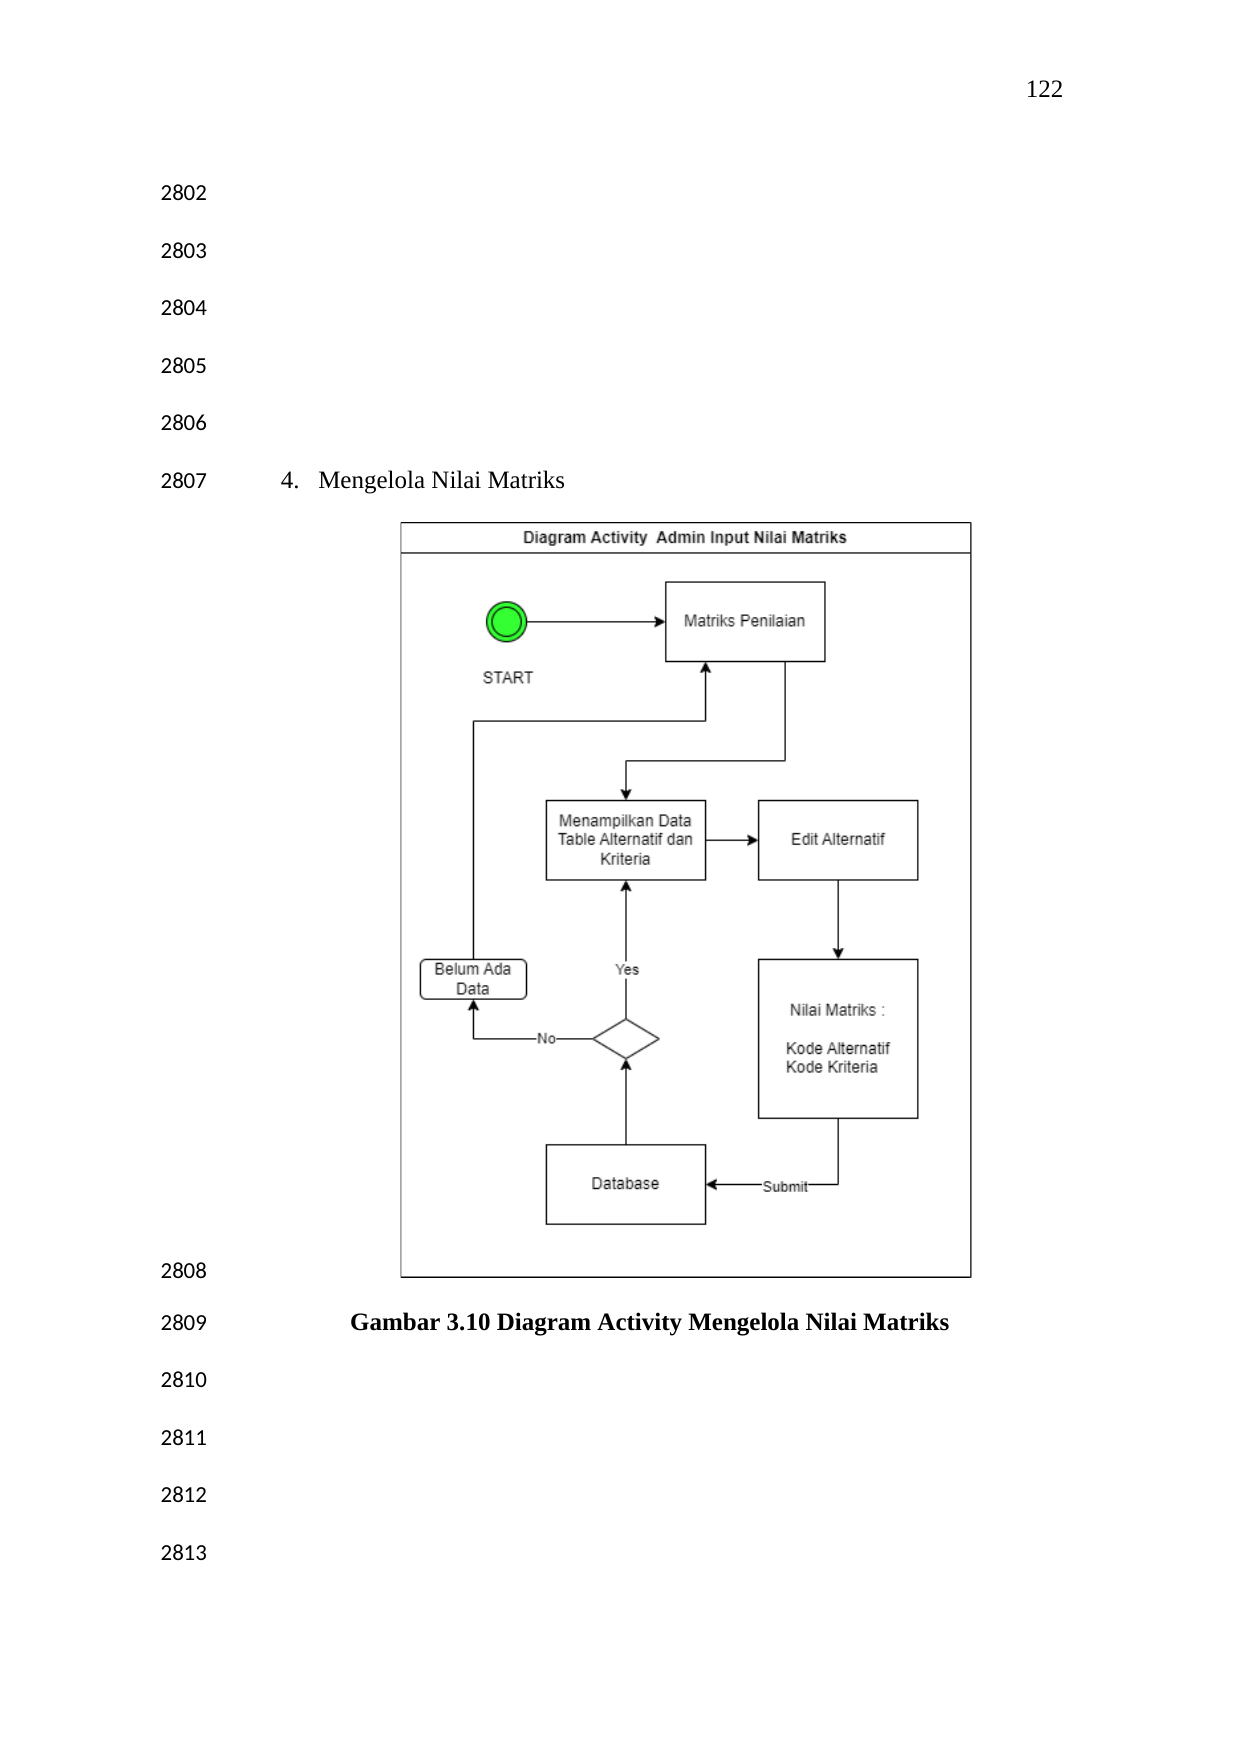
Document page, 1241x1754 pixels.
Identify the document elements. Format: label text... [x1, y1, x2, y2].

list Mengelola Nilai Matriks [281, 465, 1063, 493]
picture [400, 522, 973, 1278]
text Gambar 3.10 Diagram Activity Mengelola Nilai Matriks [236, 1307, 1063, 1336]
